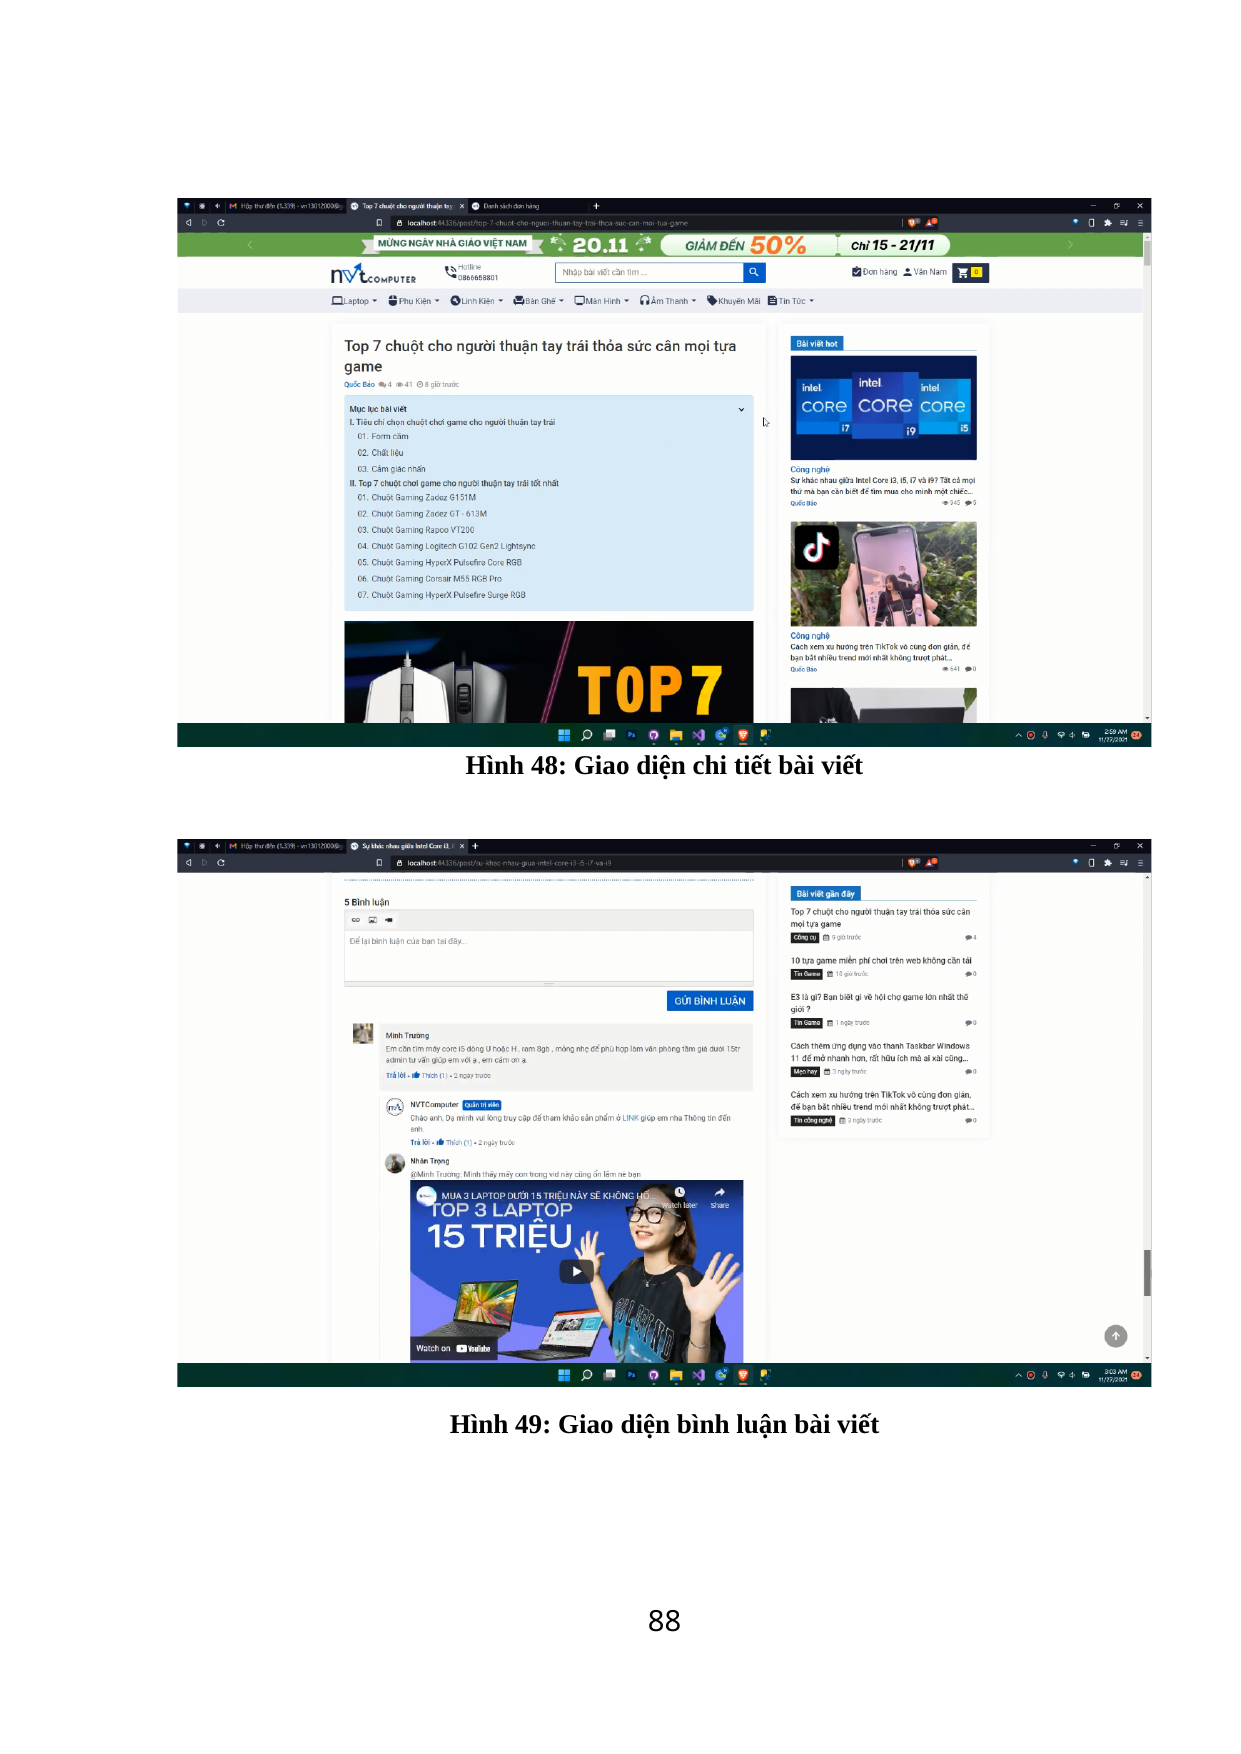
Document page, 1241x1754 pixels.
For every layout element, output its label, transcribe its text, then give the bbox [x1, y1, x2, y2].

text Hình 49: Giao diện bình luận bài viết [177, 1387, 1152, 1439]
picture [177, 839, 1152, 1387]
text Hình 48: Giao diện chi tiết bài viết [177, 747, 1152, 780]
picture [177, 198, 1152, 747]
